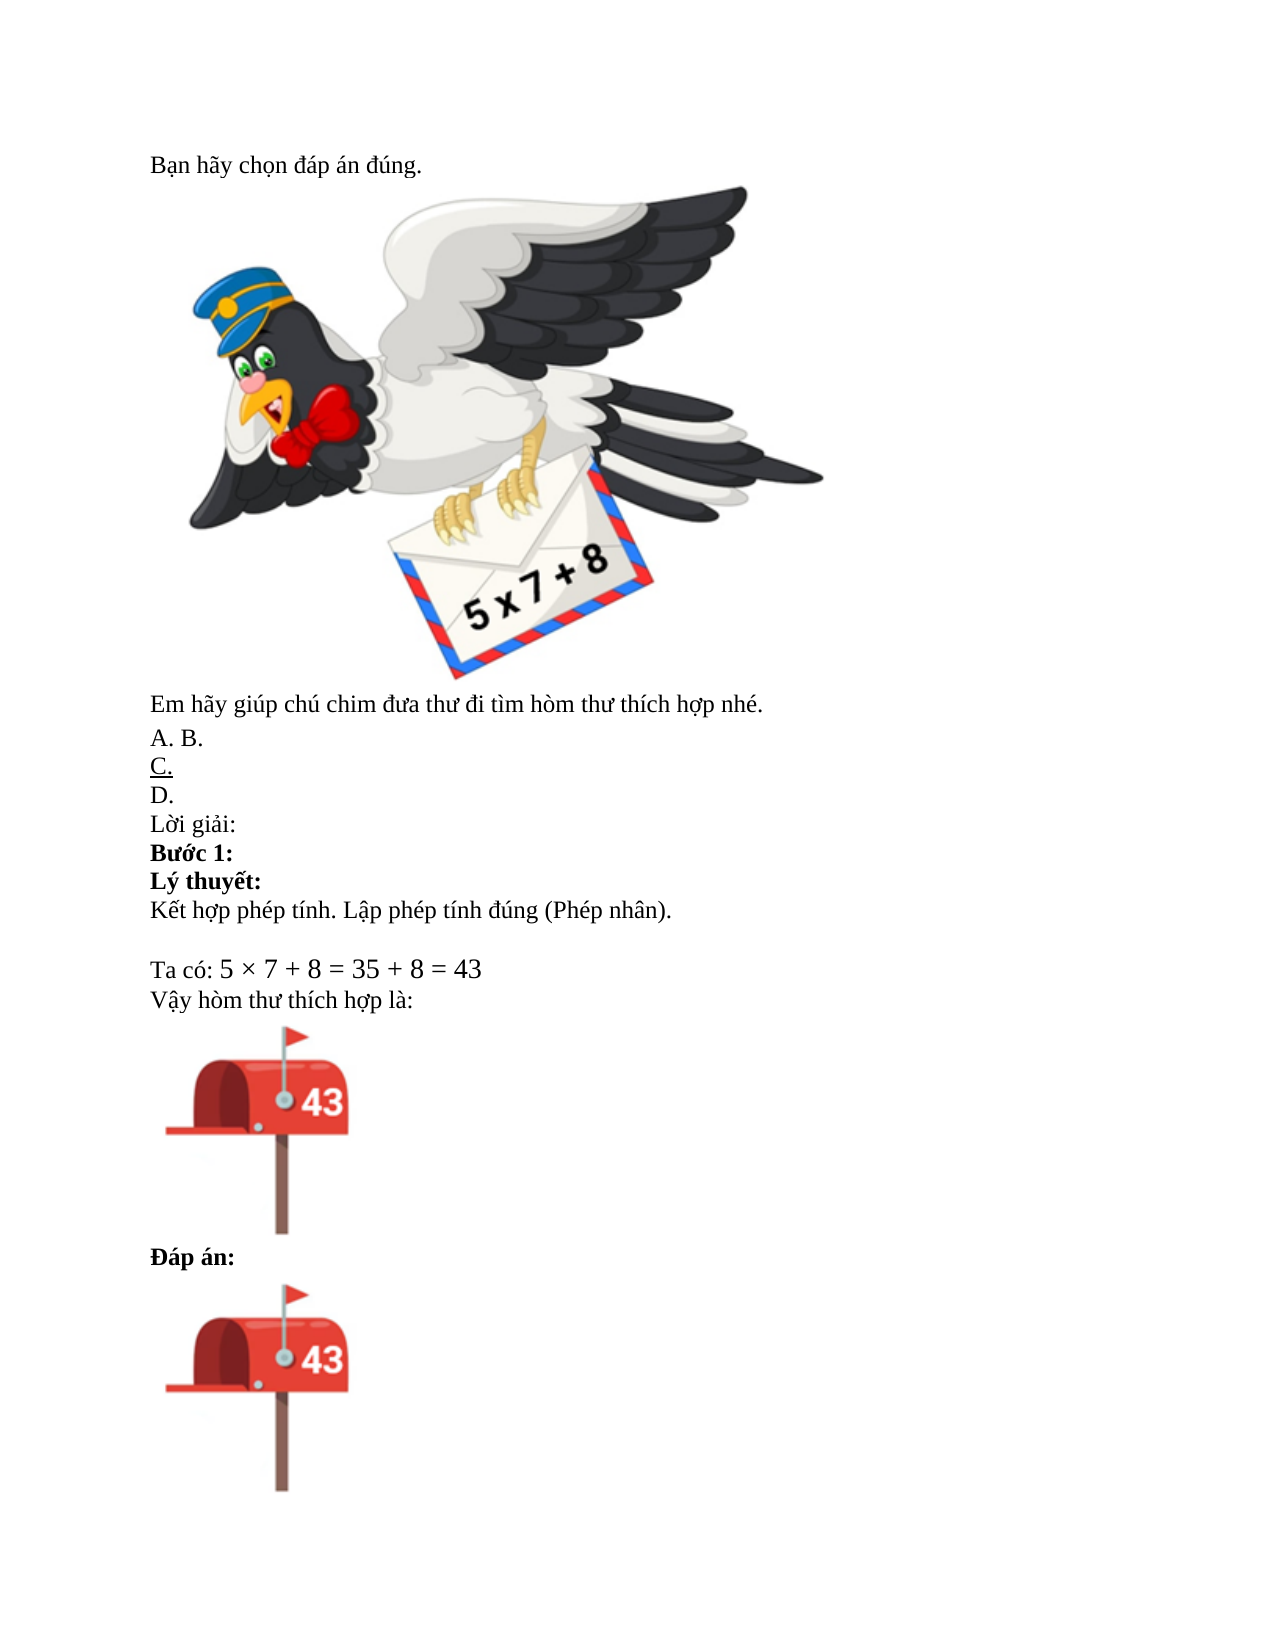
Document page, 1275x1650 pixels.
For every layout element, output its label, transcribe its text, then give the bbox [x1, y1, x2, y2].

text Lời giải: [150, 809, 1125, 838]
picture [150, 1013, 365, 1243]
text Lý thuyết: Kết hợp phép tính. Lập phép tính đúng (Phép nhân). Ta có: 5 × 7 + 8 = 35 + 8 = 43 Vậy hòm thư thích hợp là: Đáp án: [150, 866, 1125, 1500]
text Bước 1: [150, 838, 1125, 866]
text C. [150, 751, 1125, 780]
picture [150, 1271, 365, 1500]
text D. [150, 780, 1125, 809]
text A. B. [150, 723, 1125, 751]
picture [150, 178, 836, 689]
